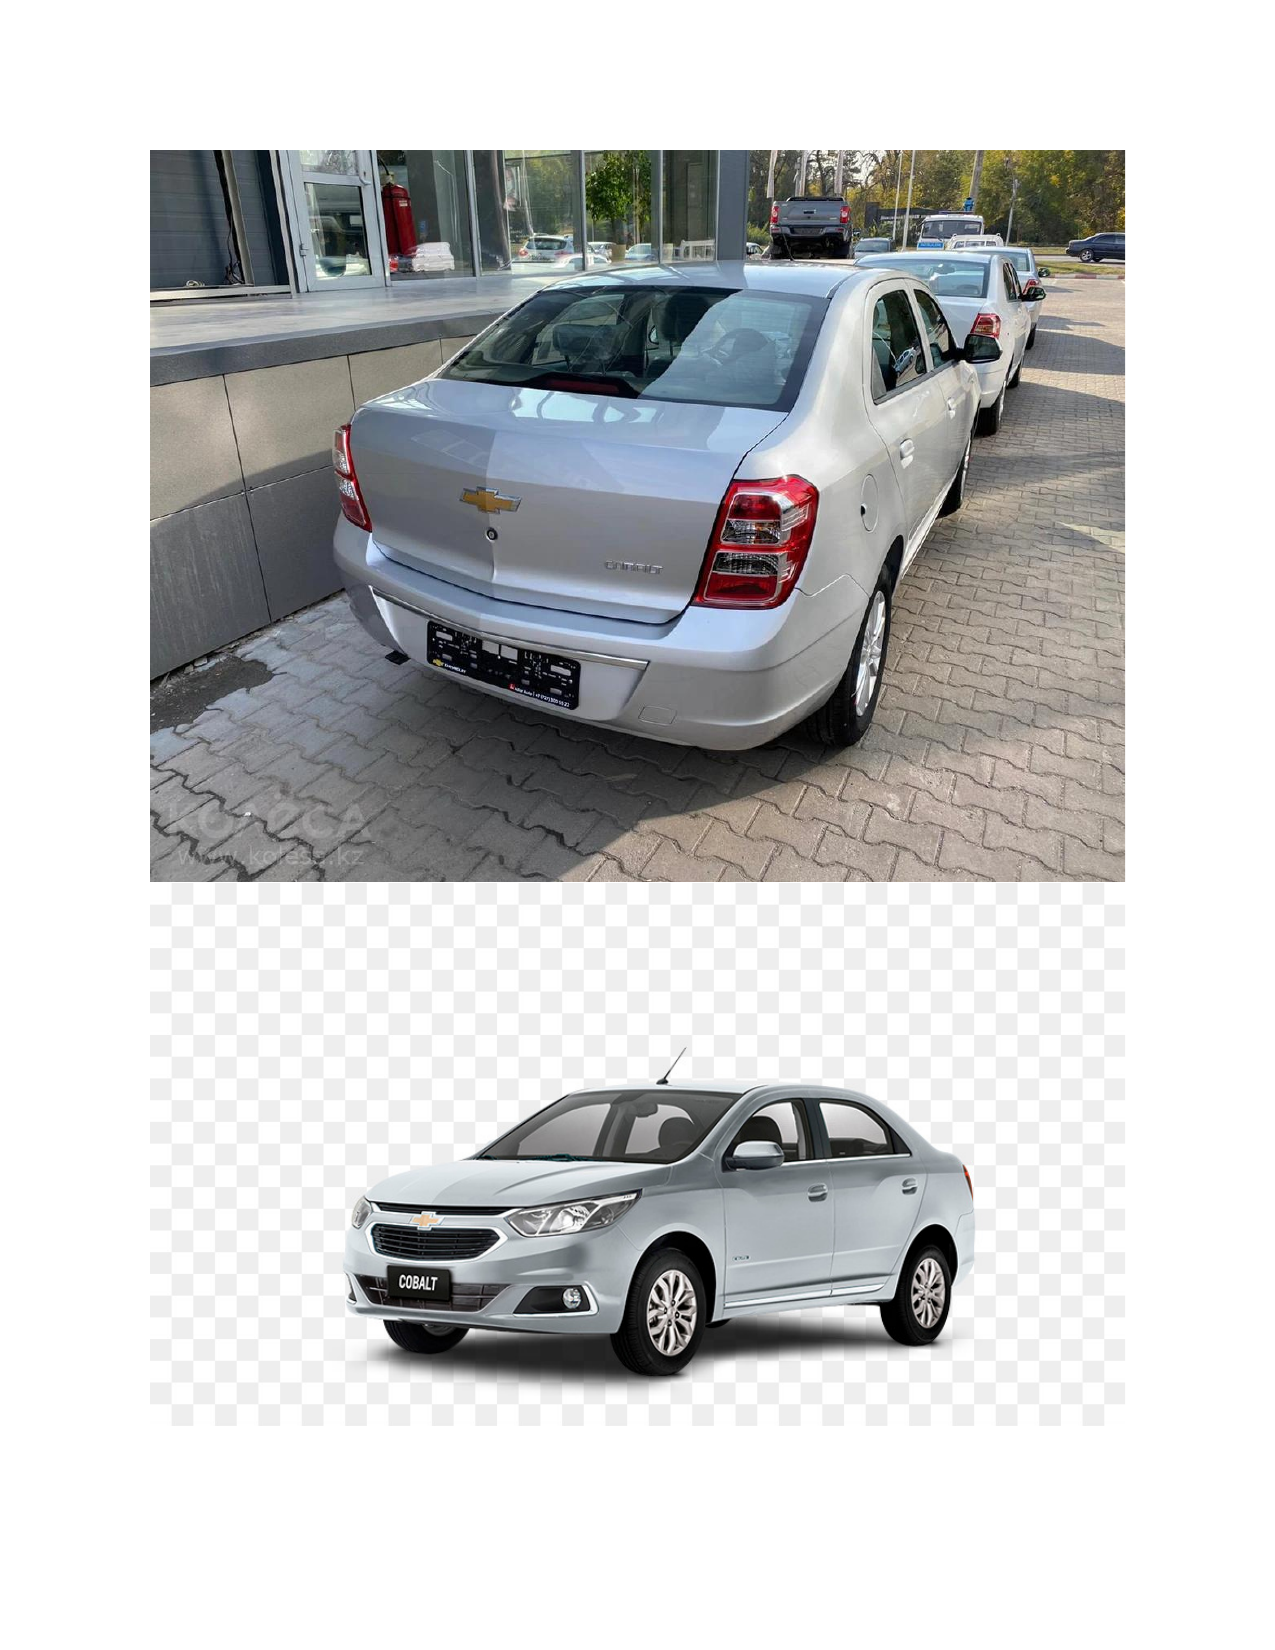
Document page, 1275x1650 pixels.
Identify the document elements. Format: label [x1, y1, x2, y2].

picture [150, 150, 1125, 882]
picture [150, 883, 1125, 1426]
